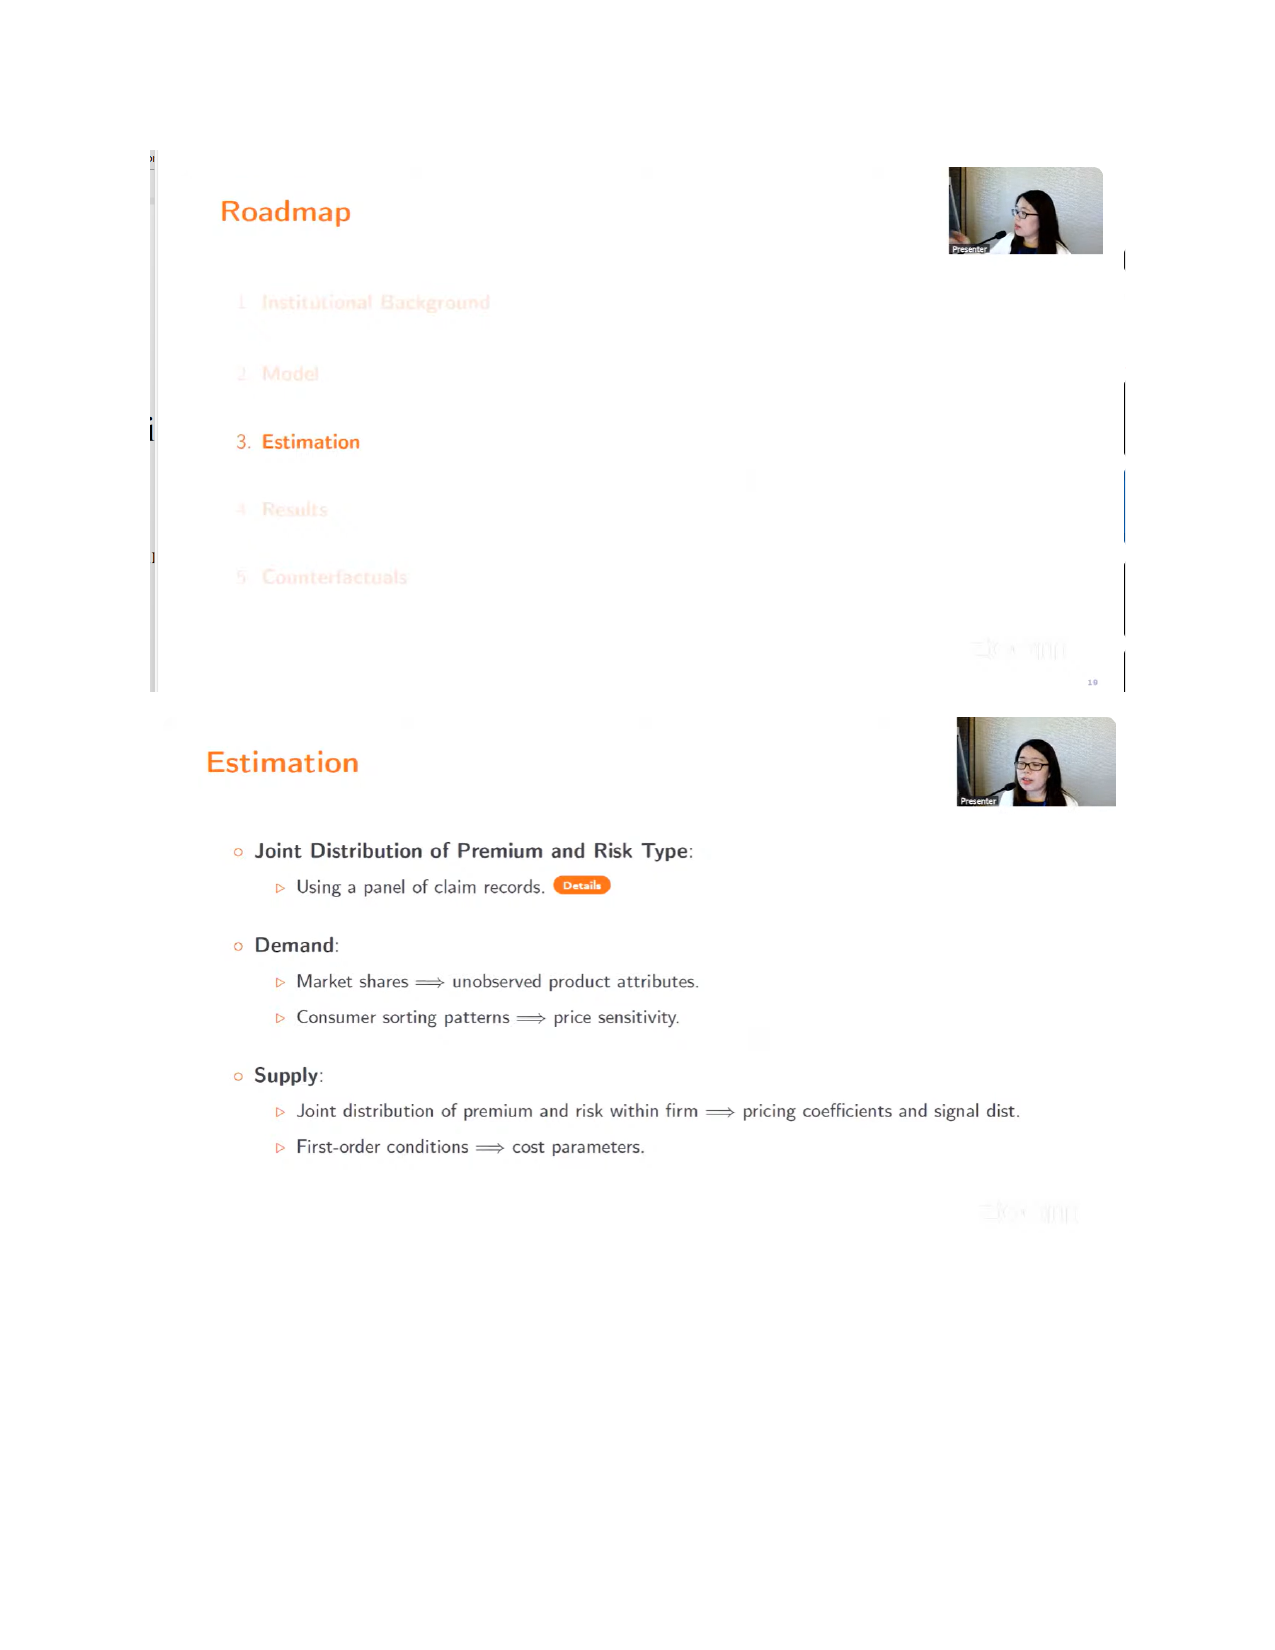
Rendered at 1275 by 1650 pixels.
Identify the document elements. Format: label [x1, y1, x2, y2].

picture [150, 713, 1125, 1233]
picture [150, 150, 1125, 692]
